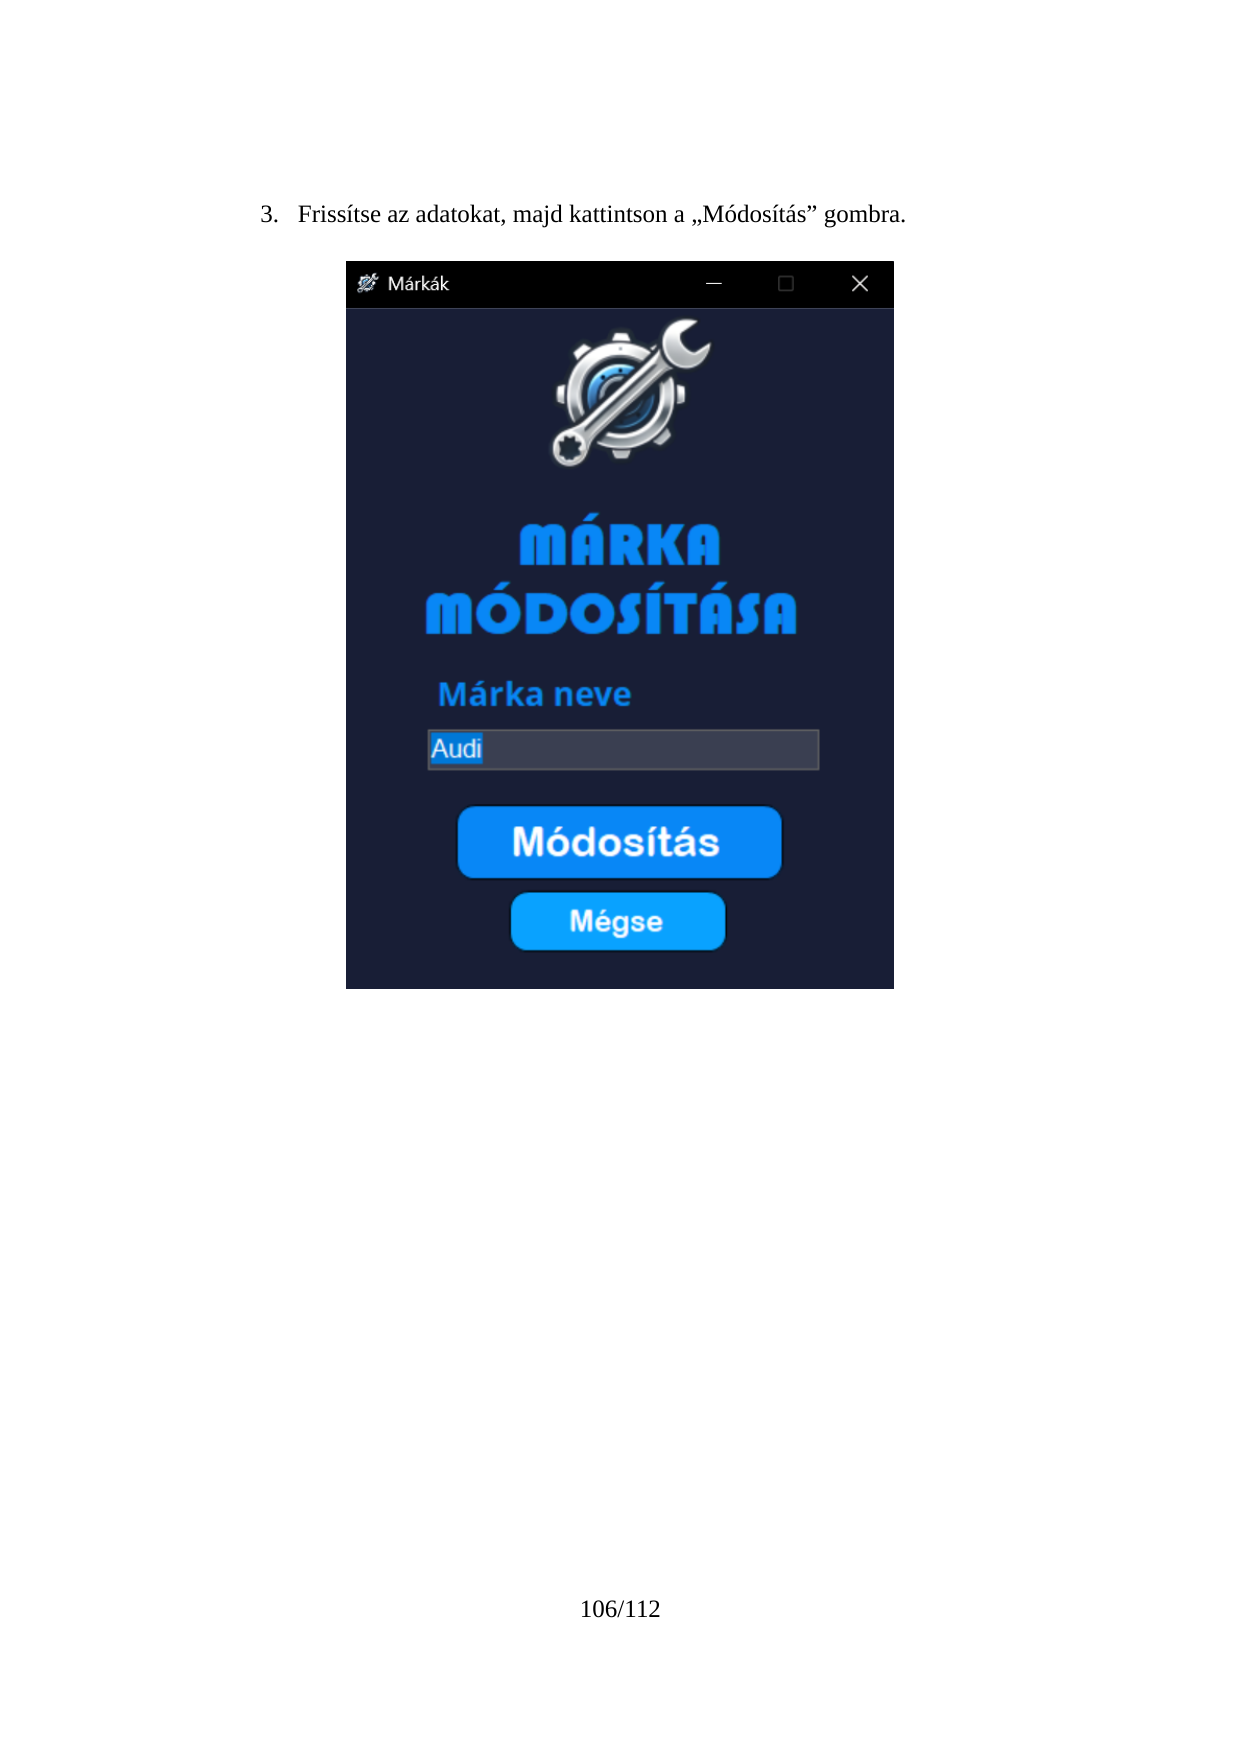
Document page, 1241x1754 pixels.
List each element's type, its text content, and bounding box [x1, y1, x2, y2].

list Frissítse az adatokat, majd kattintson a „Módosítás” gombra. [260, 199, 1092, 228]
picture [346, 261, 894, 989]
